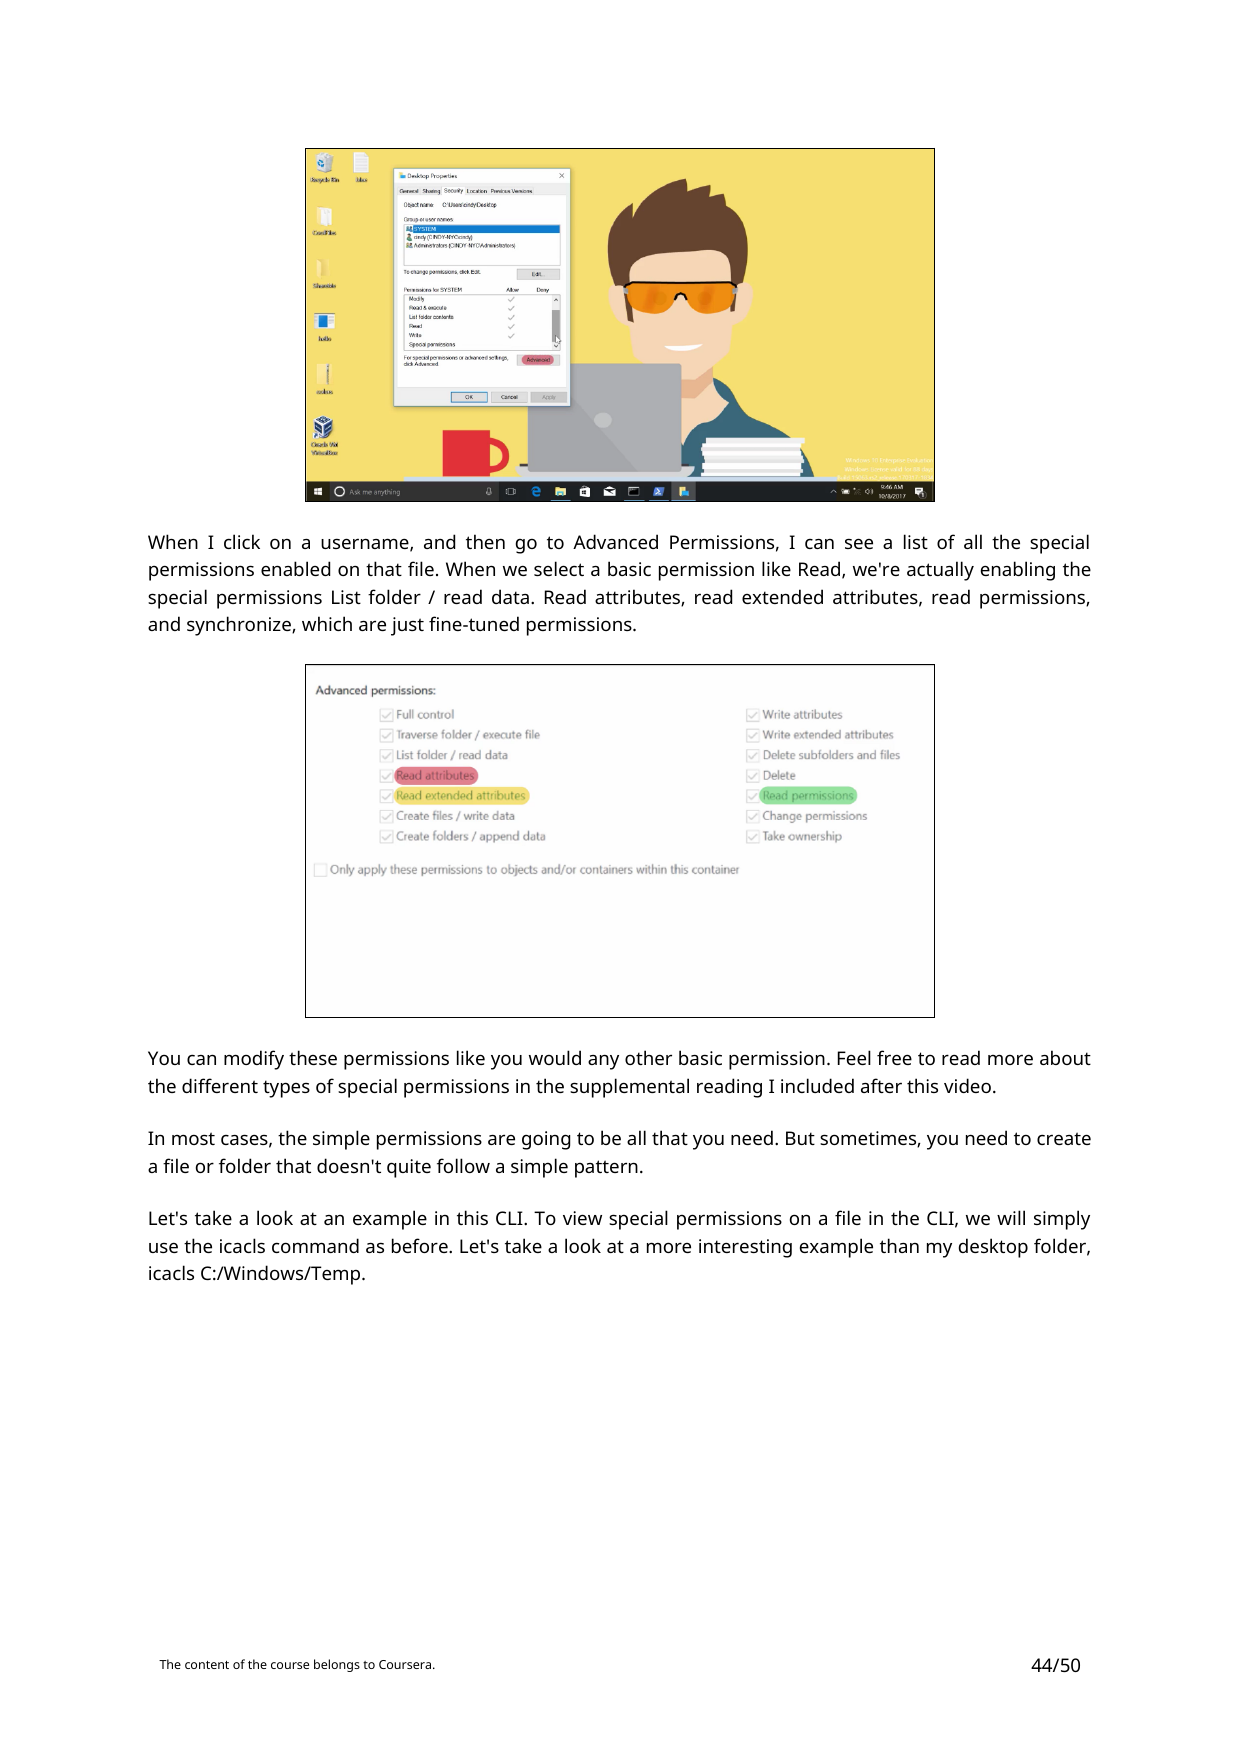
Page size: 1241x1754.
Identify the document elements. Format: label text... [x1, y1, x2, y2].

picture [306, 665, 934, 1017]
text In most cases, the simple permissions are going to be all that you need. But sometimes, you need to create a file or folder that doesn't quite follow a simple pattern. [148, 1126, 1093, 1178]
text You can modify these permissions like you would any other basic permission. Feel free to read more about the different types of special permissions in the supplemental reading I included after this video. [148, 1046, 1093, 1098]
text Let's take a look at an example in this CLI. To view special permissions on a file in the CLI, we will simply use the icacls command as before. Let's take a look at a more interesting example than my desktop folder, icacls C:/Windows/Temp. [148, 1206, 1093, 1286]
text When I click on a username, and then go to Advanced Permissions, I can see a list of all the special permissions enabled on that file. When we select a basic permission like Read, we're actually enabling the special permissions List folder / read data. Read attributes, read extended attributes, read permissions, and synchronize, which are just fine-tuned permissions. [148, 529, 1093, 637]
picture [306, 149, 934, 501]
